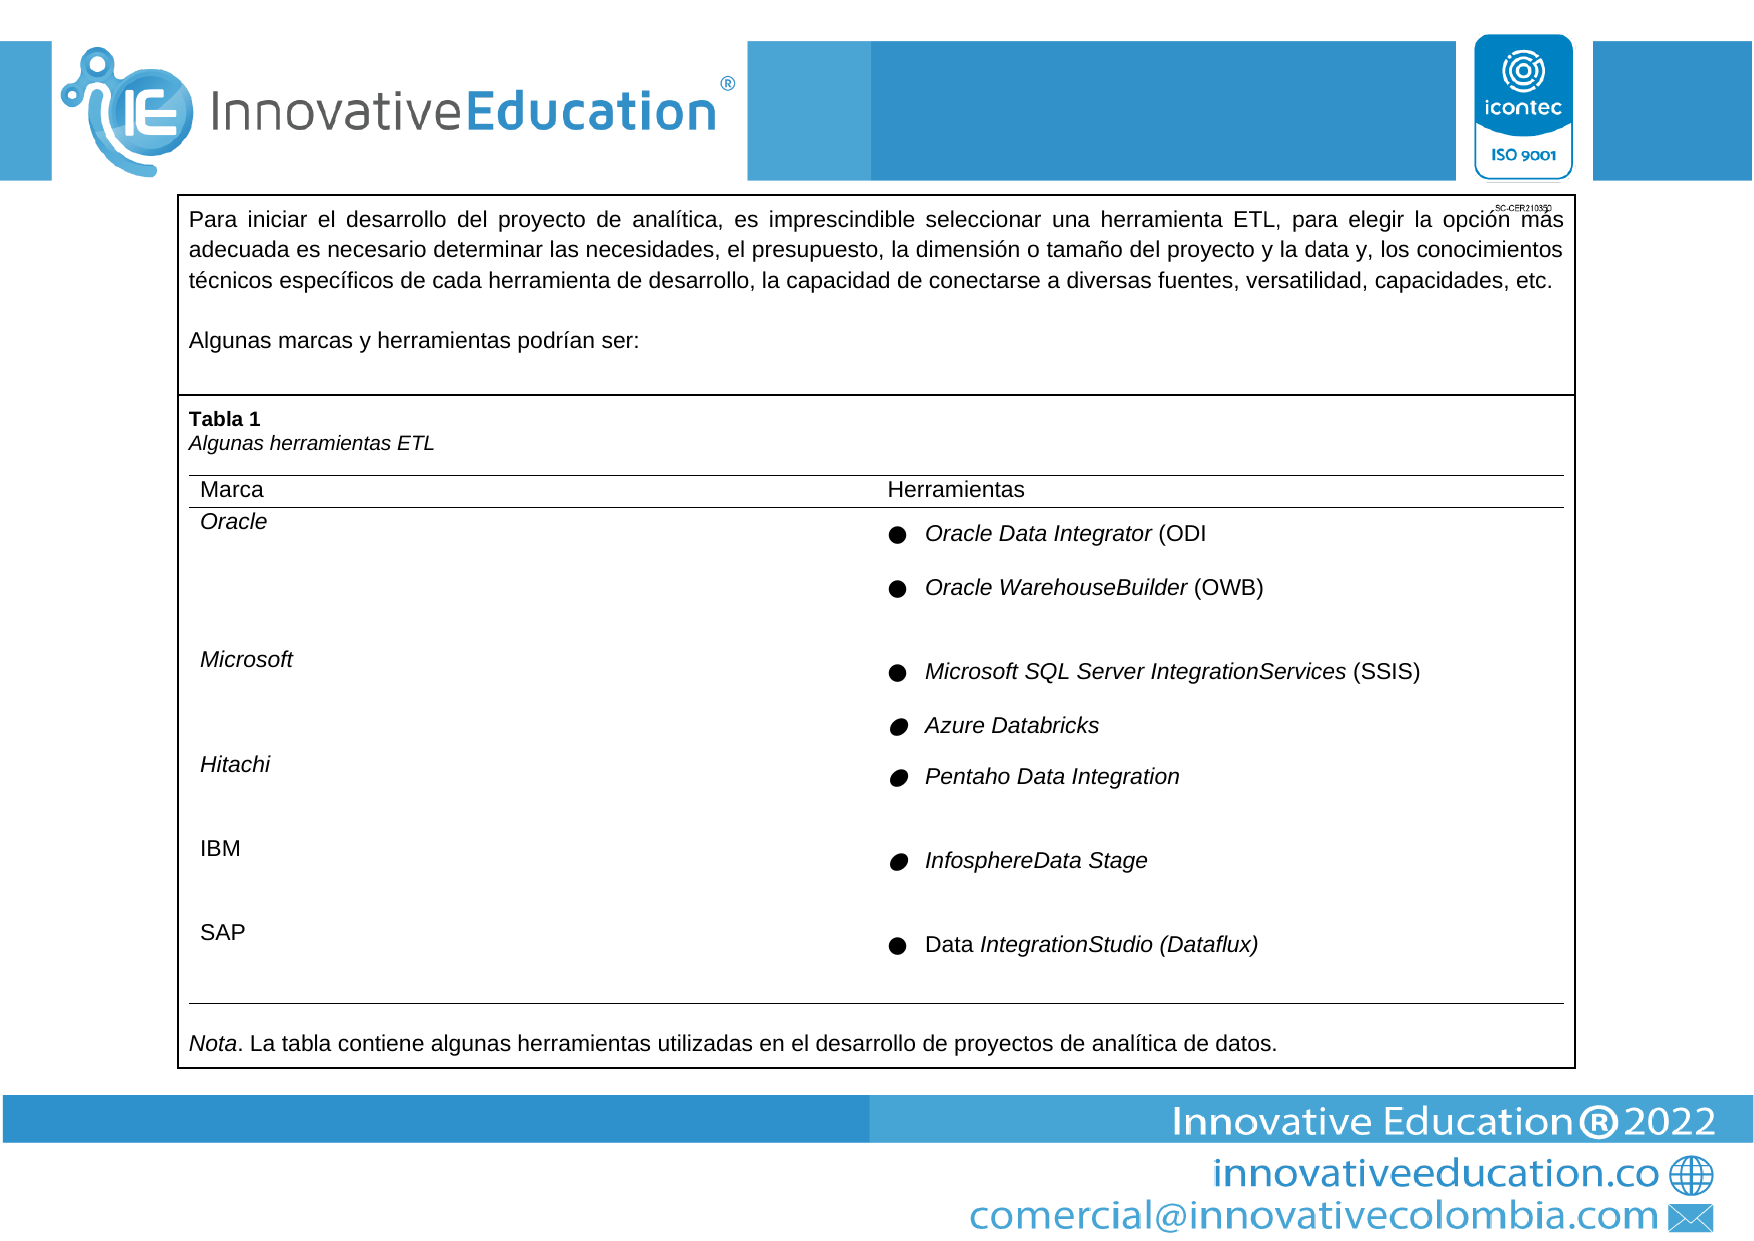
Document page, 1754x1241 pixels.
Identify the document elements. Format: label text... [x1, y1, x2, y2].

table_cell Tabla 1 Algunas herramientas ETL Nota. La tabla contiene algunas herramientas utilizadas en el desarrollo de proyectos de analítica de datos. [179, 396, 1574, 1067]
picture [2, 1093, 1754, 1239]
table_cell Para iniciar el desarrollo del proyecto de analítica, es imprescindible seleccionar una herramienta ETL, para elegir la opción más adecuada es necesario determinar las necesidades, el presupuesto, la dimensión o tamaño del proyecto y la data y, los conocimientos técnicos específicos de cada herramienta de desarrollo, la capacidad de conectarse a diversas fuentes, versatilidad, capacidades, etc. Algunas marcas y herramientas podrían ser: [179, 196, 1574, 394]
picture [1593, 28, 1752, 194]
picture [1471, 32, 1576, 194]
picture [0, 28, 1456, 194]
